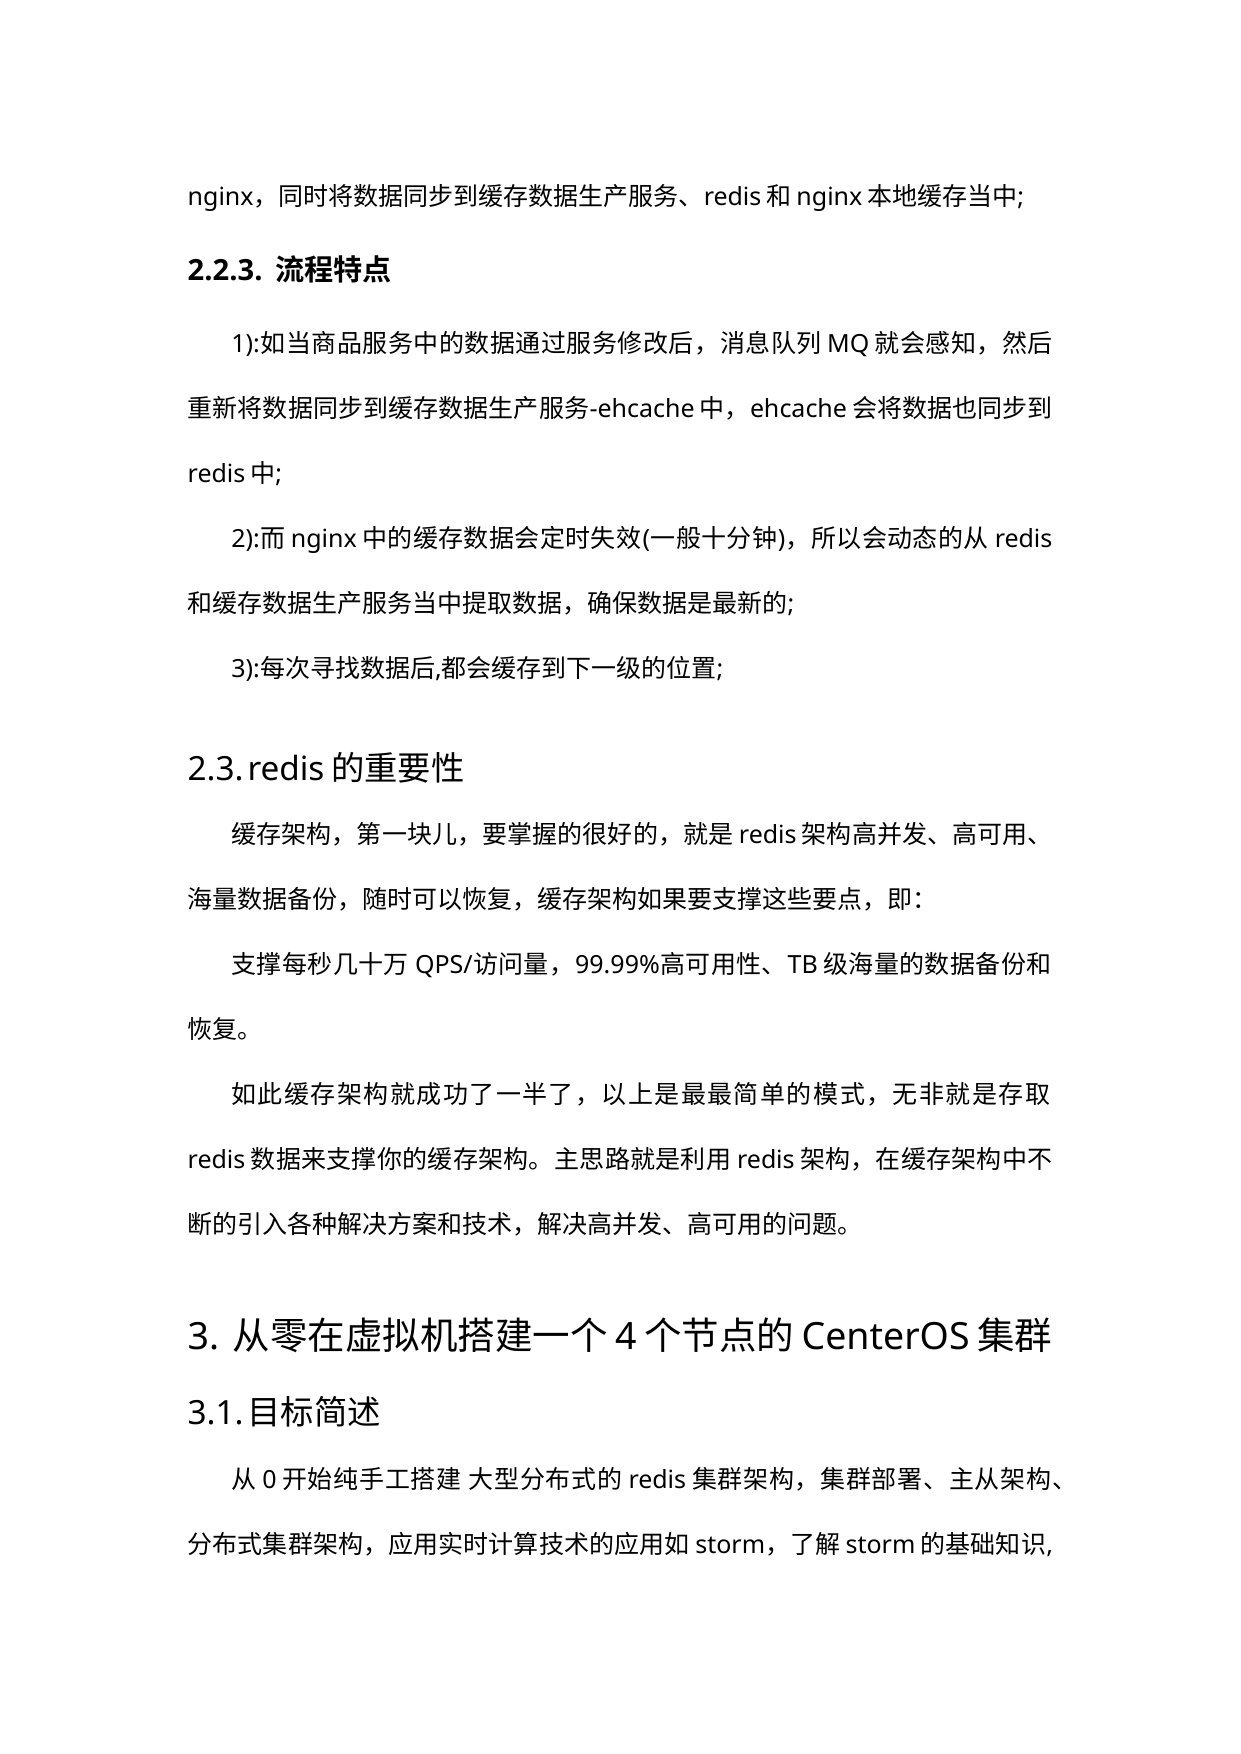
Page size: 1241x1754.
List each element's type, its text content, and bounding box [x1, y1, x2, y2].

subtitle 从零在虚拟机搭建一个4个节点的CenterOS集群 [187, 1300, 1053, 1365]
subtitle redis的重要性 [187, 733, 1053, 798]
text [187, 1445, 1053, 1575]
subtitle 流程特点 [187, 235, 1053, 300]
subtitle 目标简述 [187, 1378, 1053, 1443]
text 3):每次寻找数据后,都会缓存到下一级的位置; [187, 634, 1053, 699]
text 支撑每秒几十万QPS/访问量，99.99%高可用性、TB级海量的数据备份和恢复。 [187, 930, 1053, 1060]
text 2):而nginx中的缓存数据会定时失效(一般十分钟)，所以会动态的从redis和缓存数据生产服务当中提取数据，确保数据是最新的; [187, 504, 1053, 634]
text 如此缓存架构就成功了一半了，以上是最最简单的模式，无非就是存取redis数据来支撑你的缓存架构。主思路就是利用redis架构，在缓存架构中不断的引入各种解决方案和技术，解决高并发、高可用的问题。 [187, 1060, 1053, 1255]
text 缓存架构，第一块儿，要掌握的很好的，就是redis架构高并发、高可用、海量数据备份，随时可以恢复，缓存架构如果要支撑这些要点，即： [187, 800, 1053, 930]
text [187, 162, 1053, 227]
text 1):如当商品服务中的数据通过服务修改后，消息队列MQ就会感知，然后重新将数据同步到缓存数据生产服务-ehcache中，ehcache会将数据也同步到redis中; [187, 309, 1053, 504]
